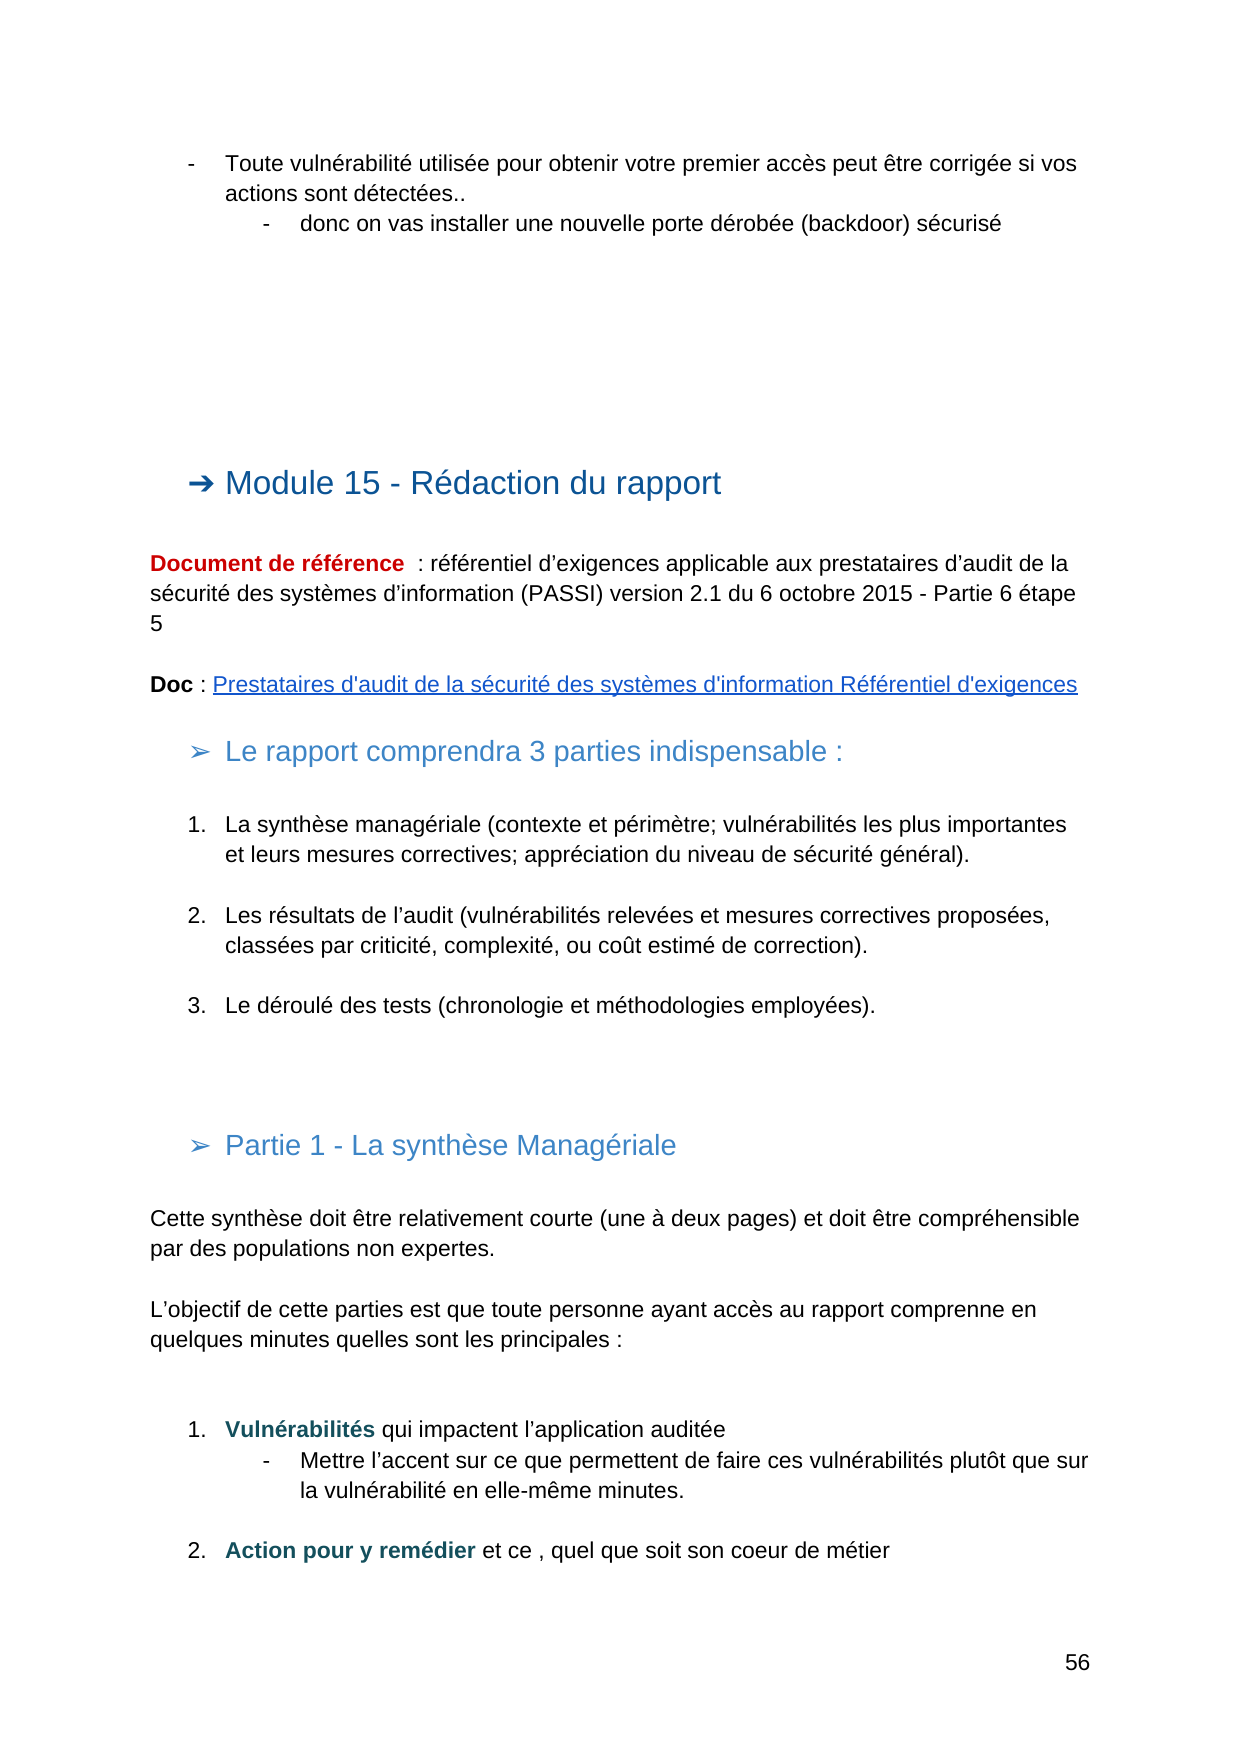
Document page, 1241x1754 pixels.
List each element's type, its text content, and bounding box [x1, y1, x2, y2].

list Toute vulnérabilité utilisée pour obtenir votre premier accès peut être corrigée si vos actions sont détectées.. [187, 150, 1090, 207]
subtitle Module 15 - Rédaction du rapport [187, 463, 1090, 501]
text L’objectif de cette parties est que toute personne ayant accès au rapport comprenne en quelques minutes quelles sont les principales : [150, 1296, 1090, 1352]
list donc on vas installer une nouvelle porte dérobée (backdoor) sécurisé [262, 210, 1090, 237]
list Le déroulé des tests (chronologie et méthodologies employées). [187, 992, 1090, 1019]
subtitle Le rapport comprendra 3 parties indispensable : [187, 734, 1090, 768]
list La synthèse managériale (contexte et périmètre; vulnérabilités les plus importantes et leurs mesures correctives; appréciation du niveau de sécurité général). [187, 811, 1090, 868]
list Action pour y remédier et ce , quel que soit son coeur de métier [187, 1537, 1090, 1564]
text Cette synthèse doit être relativement courte (une à deux pages) et doit être compréhensible par des populations non expertes. [150, 1205, 1090, 1262]
subtitle Partie 1 - La synthèse Managériale [187, 1128, 1090, 1161]
list Vulnérabilités qui impactent l’application auditée [187, 1416, 1090, 1443]
text Document de référence : référentiel d’exigences applicable aux prestataires d’audit de la sécurité des systèmes d’information (PASSI) version 2.1 du 6 octobre 2015 - Partie 6 étape 5 [150, 550, 1090, 637]
list Les résultats de l’audit (vulnérabilités relevées et mesures correctives proposées, classées par criticité, complexité, ou coût estimé de correction). [187, 902, 1090, 958]
text Doc : Prestataires d'audit de la sécurité des systèmes d'information Référentiel d'exigences [150, 671, 1090, 697]
list Mettre l’accent sur ce que permettent de faire ces vulnérabilités plutôt que sur la vulnérabilité en elle-même minutes. [262, 1447, 1090, 1503]
